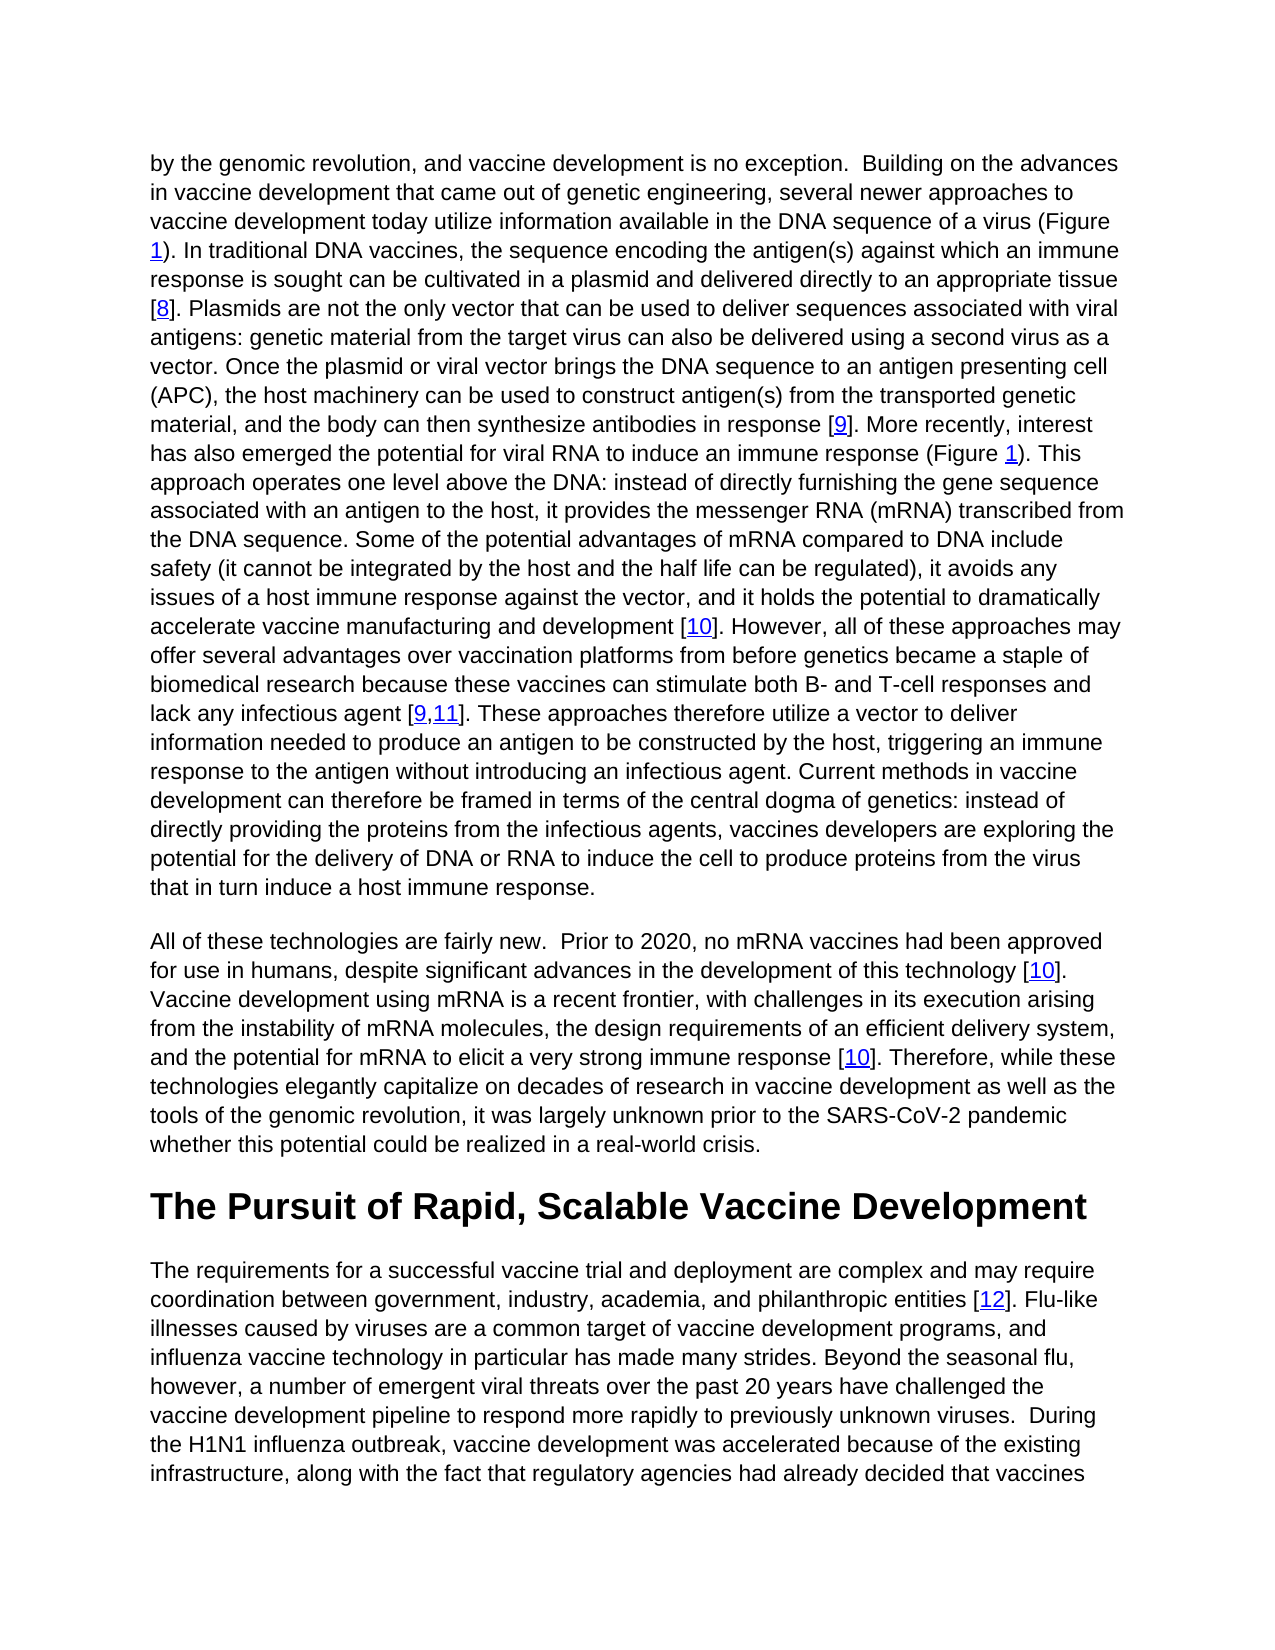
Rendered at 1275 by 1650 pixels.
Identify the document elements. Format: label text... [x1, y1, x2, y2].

text All of these technologies are fairly new. Prior to 2020, no mRNA vaccines had been approved for use in humans, despite significant advances in the development of this technology [10]. Vaccine development using mRNA is a recent frontier, with challenges in its execution arising from the instability of mRNA molecules, the design requirements of an efficient delivery system, and the potential for mRNA to elicit a very strong immune response [10]. Therefore, while these technologies elegantly capitalize on decades of research in vaccine development as well as the tools of the genomic revolution, it was largely unknown prior to the SARS-CoV-2 pandemic whether this potential could be realized in a real-world crisis. [150, 928, 1125, 1157]
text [150, 1257, 1125, 1486]
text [150, 150, 1125, 900]
subtitle The Pursuit of Rapid, Scalable Vaccine Development [150, 1184, 1125, 1228]
